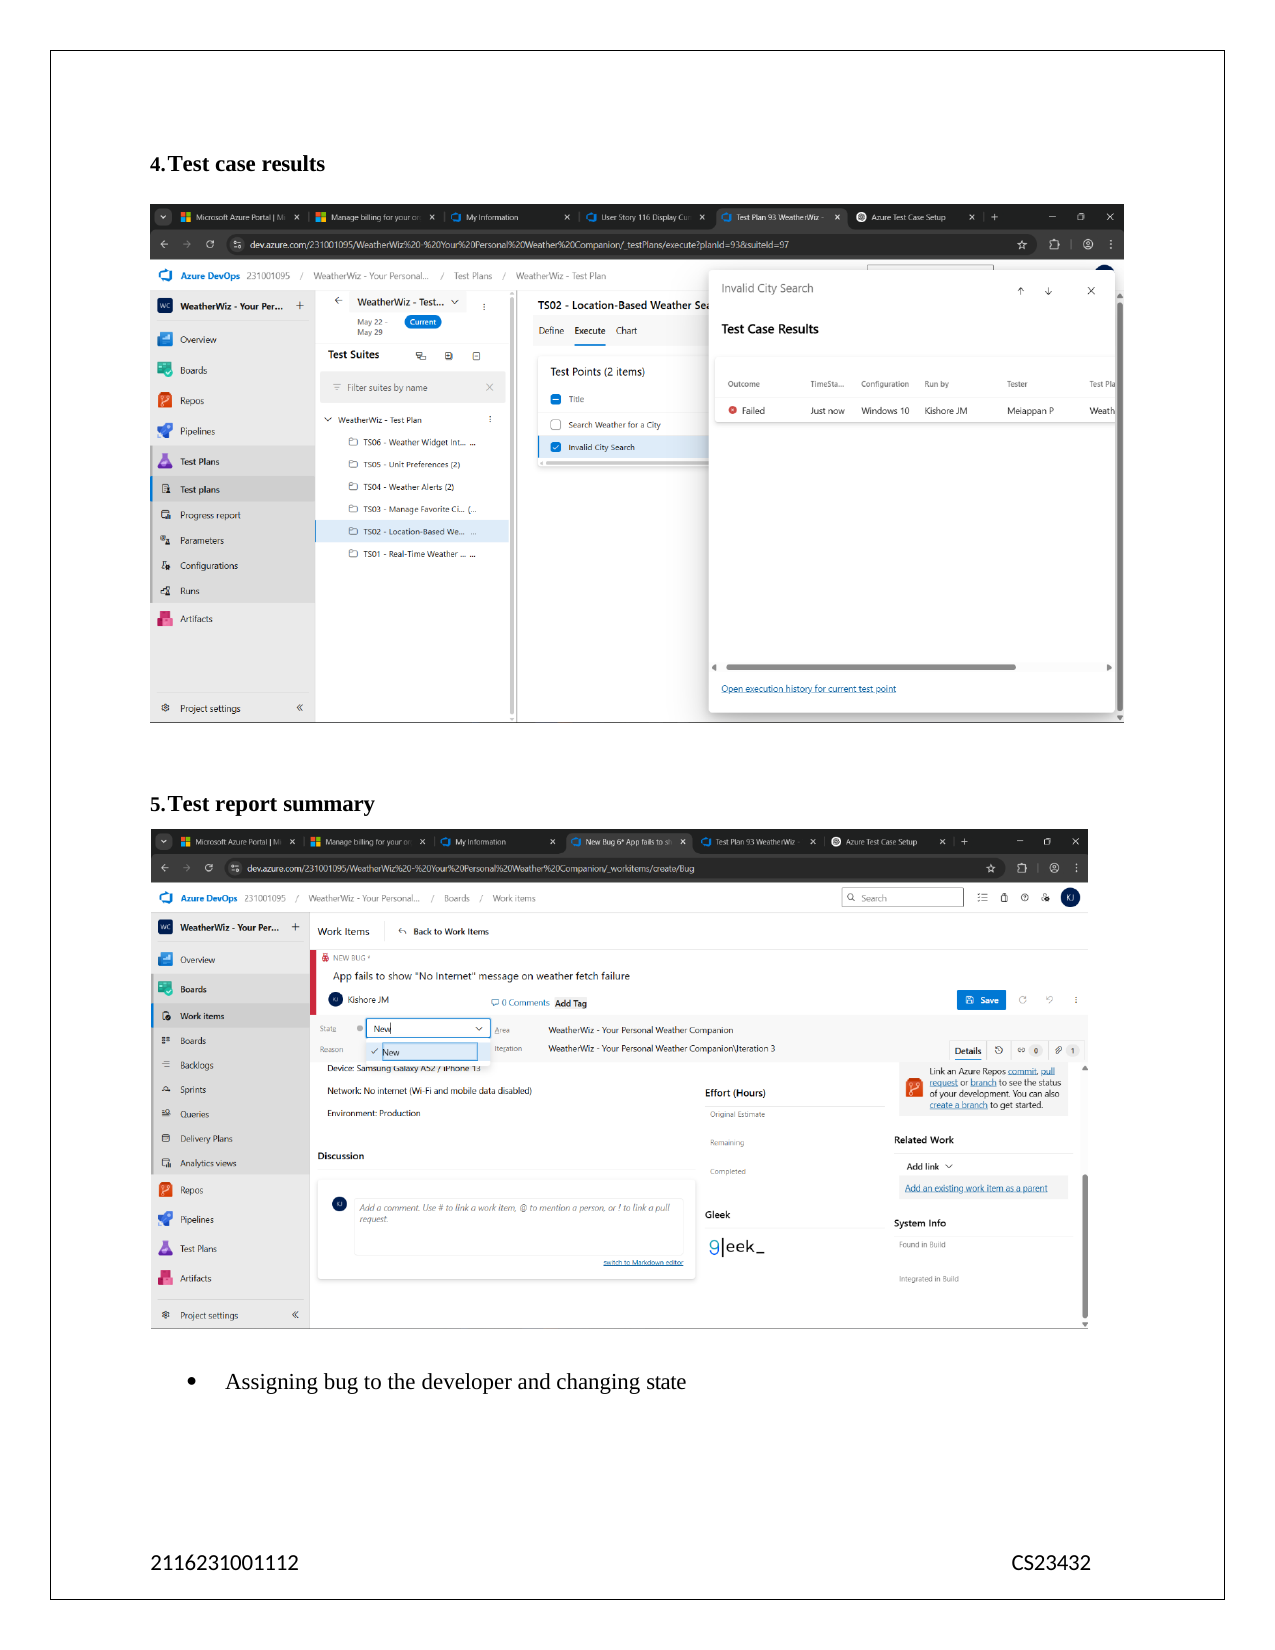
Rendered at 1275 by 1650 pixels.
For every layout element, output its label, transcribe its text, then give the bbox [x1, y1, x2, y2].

list Test case results [150, 150, 1162, 176]
list Assigning bug to the developer and changing state [188, 1368, 1162, 1394]
list Test report summary [150, 790, 1162, 816]
picture [151, 829, 1088, 1329]
picture [150, 204, 1124, 723]
